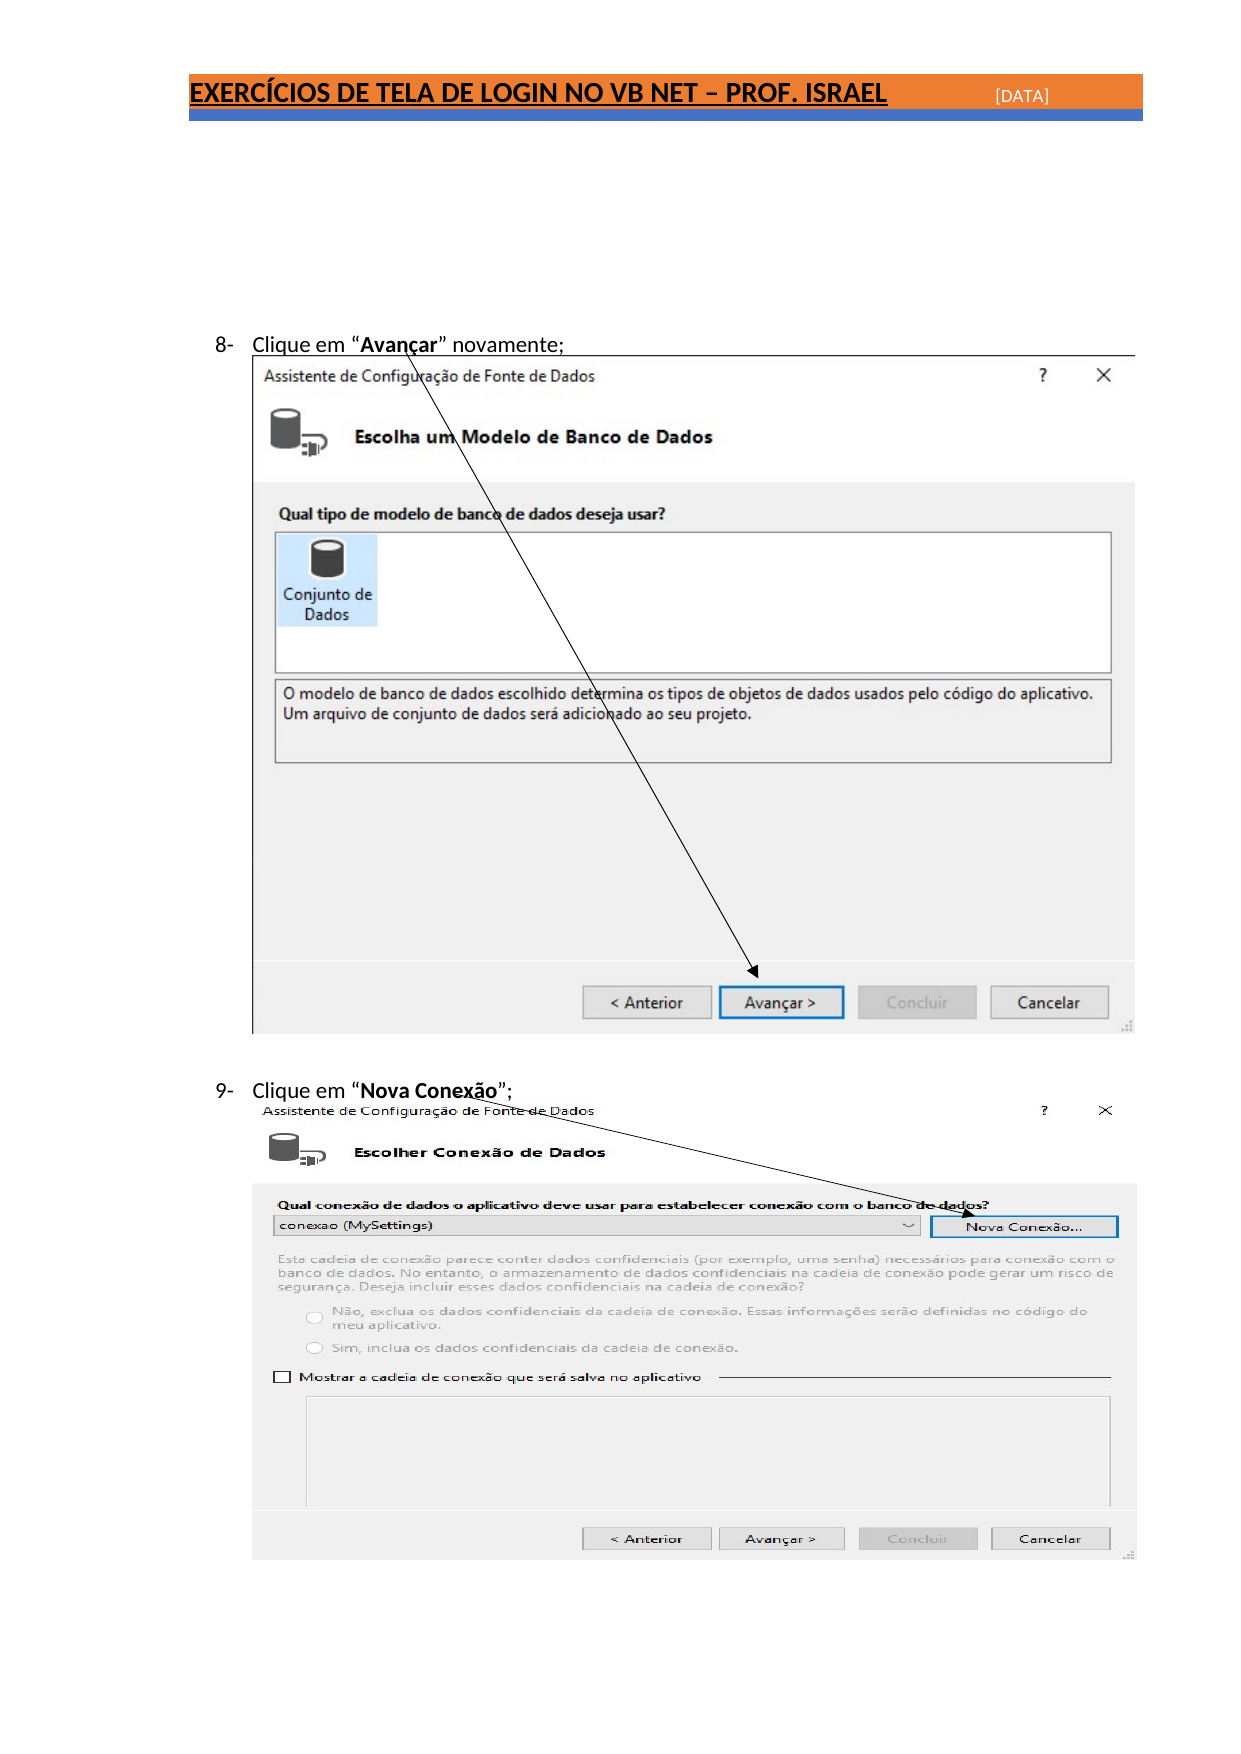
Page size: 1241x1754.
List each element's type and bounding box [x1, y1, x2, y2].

picture [252, 1097, 1137, 1560]
picture [252, 355, 1135, 1034]
